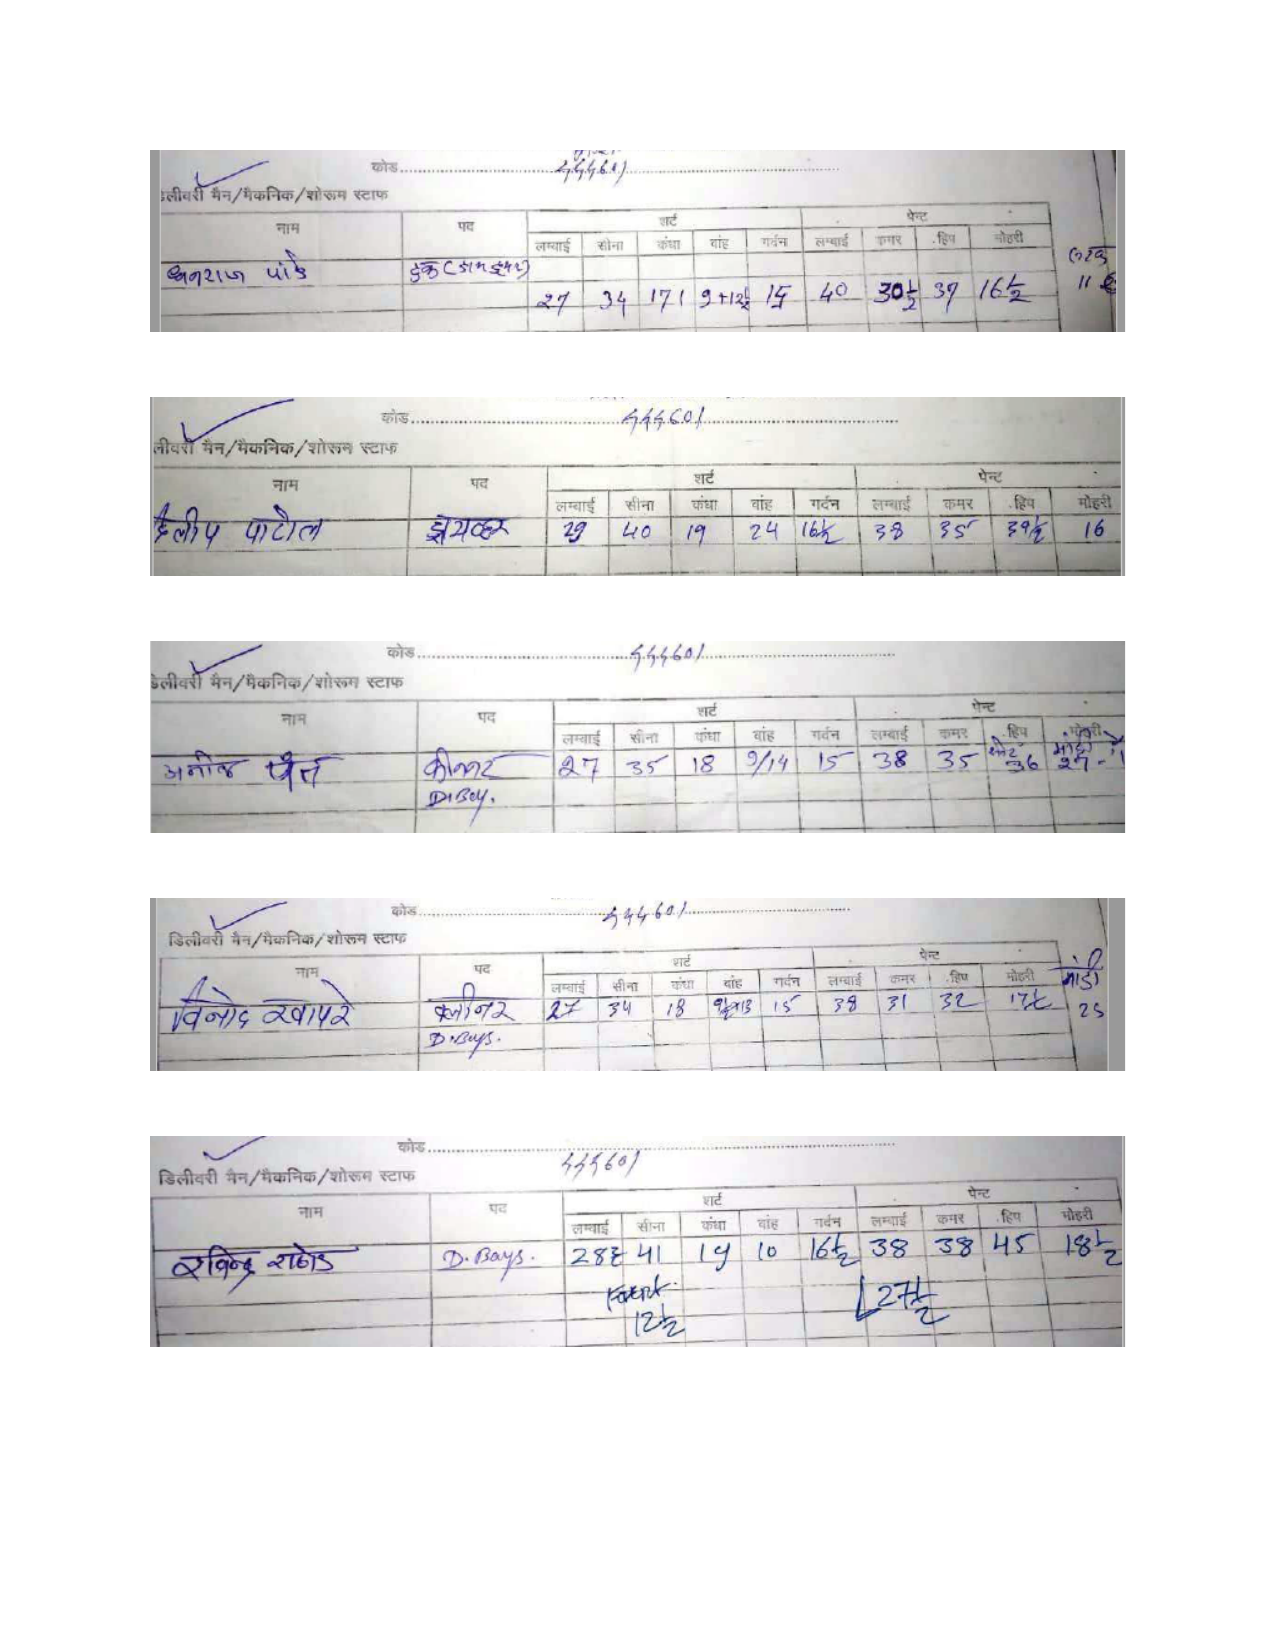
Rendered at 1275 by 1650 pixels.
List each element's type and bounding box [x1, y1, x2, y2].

picture [150, 641, 1125, 833]
picture [150, 1136, 1125, 1347]
picture [150, 150, 1125, 332]
picture [150, 397, 1125, 576]
picture [150, 898, 1125, 1071]
